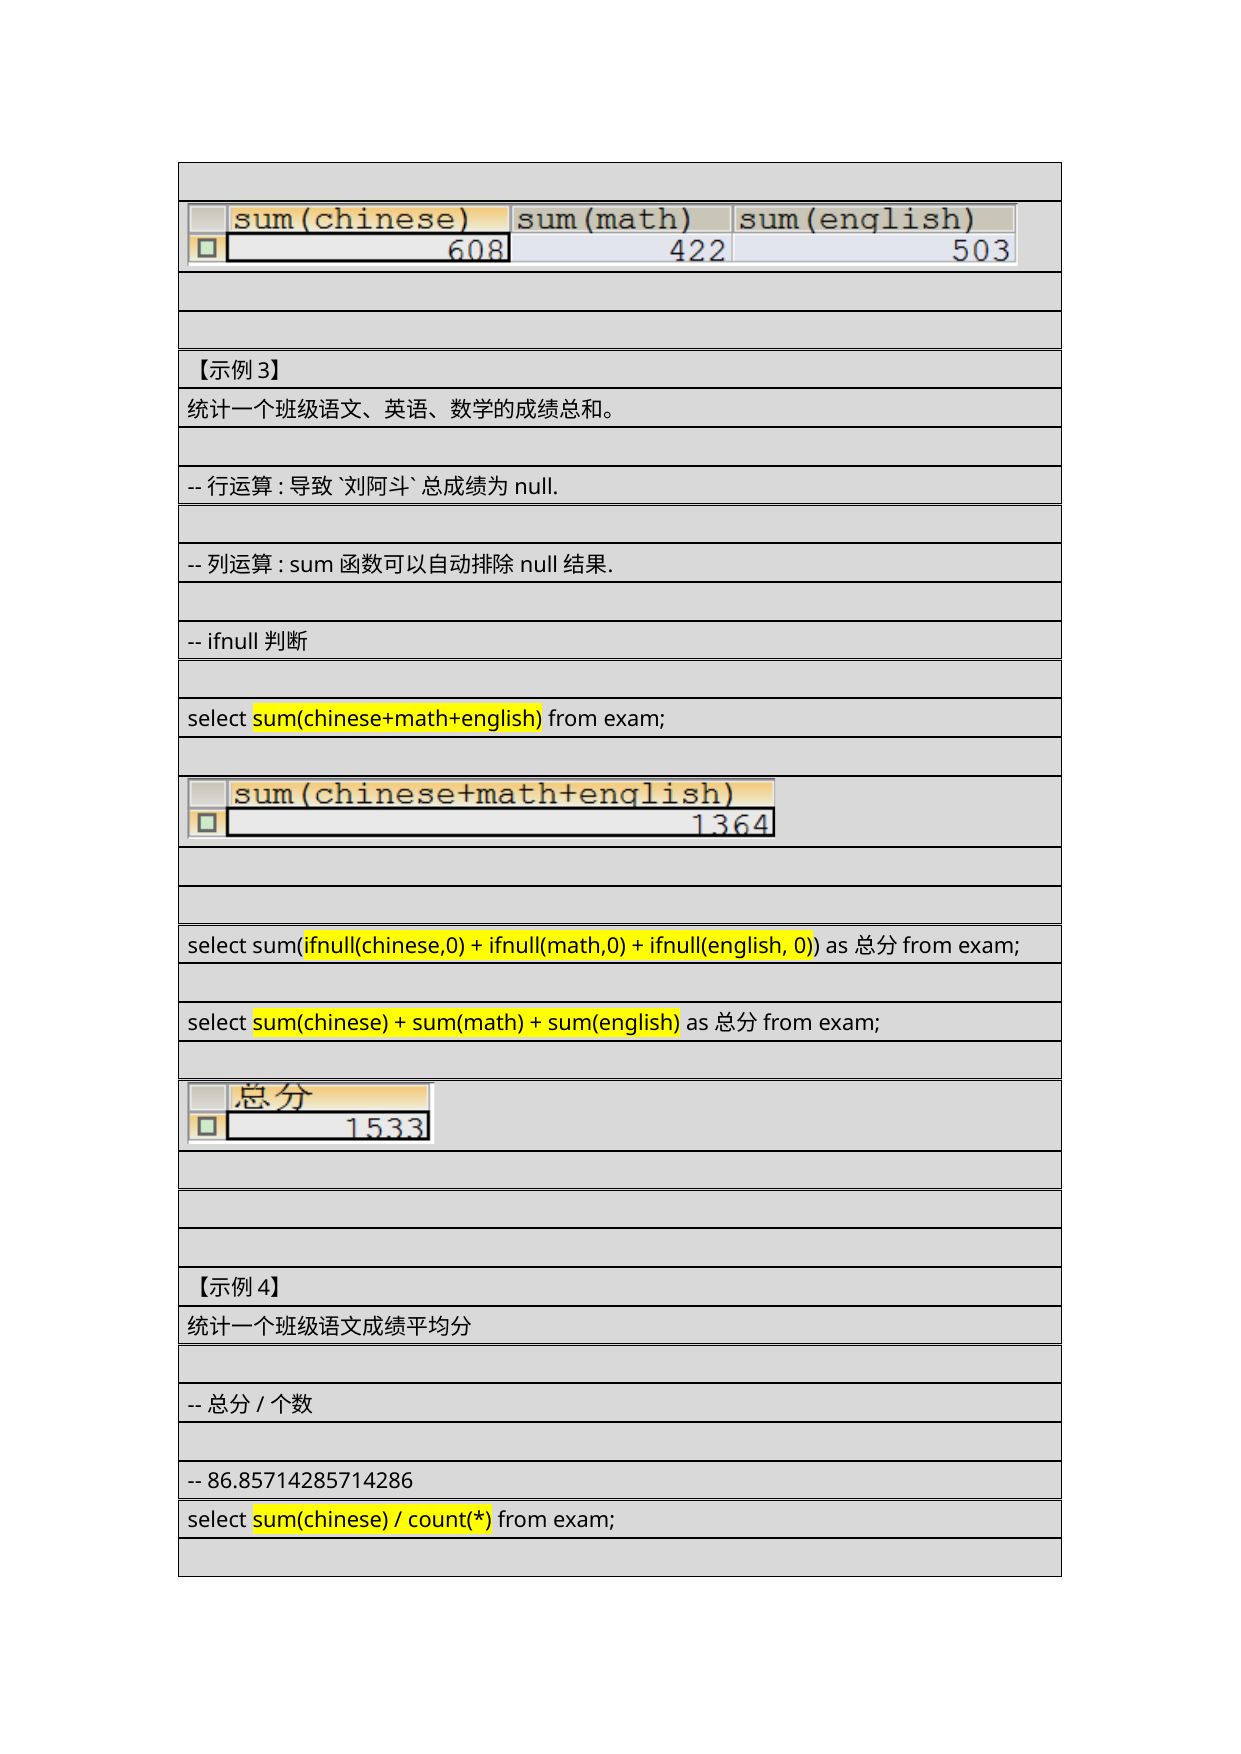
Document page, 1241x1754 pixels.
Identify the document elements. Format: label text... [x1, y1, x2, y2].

picture [187, 1082, 435, 1144]
text -- 列运算 : sum 函数可以自动排除 null 结果. [179, 544, 1061, 581]
text select sum(chinese+math+english) from exam; [179, 699, 1061, 736]
text -- 86.85714285714286 [179, 1462, 1061, 1498]
text -- 行运算 : 导致 `刘阿斗` 总成绩为 null. [179, 467, 1061, 503]
text select sum(chinese) / count(*) from exam; [179, 1501, 1061, 1537]
text select sum(ifnull(chinese,0) + ifnull(math,0) + ifnull(english, 0)) as 总分 from exam; [179, 926, 1061, 962]
text -- 总分 / 个数 [179, 1384, 1061, 1421]
text -- ifnull 判断 [179, 622, 1061, 658]
picture [187, 203, 1018, 266]
text 统计一个班级语文成绩平均分 [179, 1307, 1061, 1343]
text 【示例4】 [179, 1268, 1061, 1305]
text 统计一个班级语文、英语、数学的成绩总和。 [179, 389, 1061, 426]
text select sum(chinese) + sum(math) + sum(english) as 总分 from exam; [179, 1003, 1061, 1040]
text 【示例3】 [179, 351, 1061, 387]
picture [187, 778, 775, 839]
